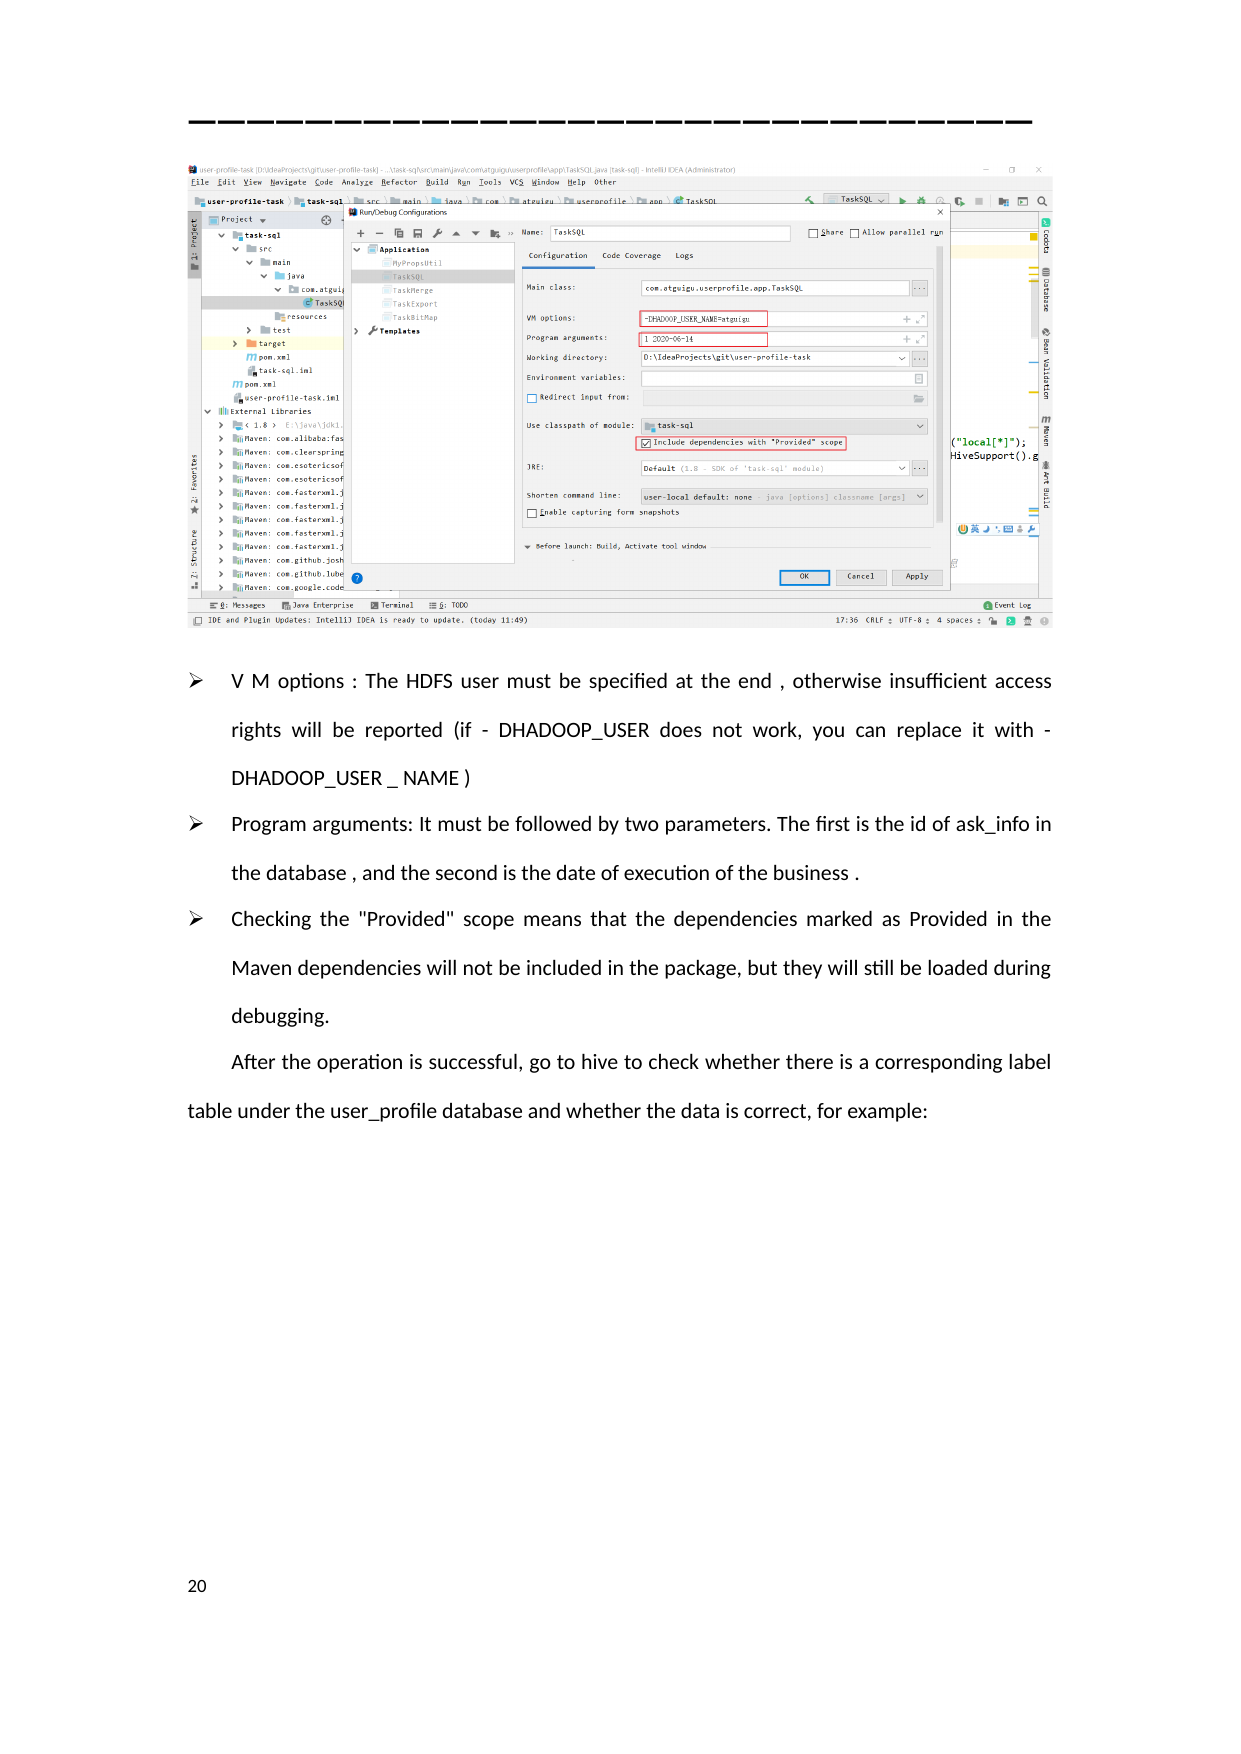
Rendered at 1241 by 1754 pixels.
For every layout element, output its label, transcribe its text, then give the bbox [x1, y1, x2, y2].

picture [187, 163, 1053, 628]
text After the operation is successful, go to hive to check whether there is a corresponding label table under the user_profile database and whether the data is correct, for example: [187, 1045, 1053, 1127]
list V M options : The HDFS user must be specified at the end , otherwise insufficient access rights will be reported (if - DHADOOP_USER does not work, you can replace it with - DHADOOP_USER _ NAME ) [187, 664, 1053, 794]
list Program arguments: It must be followed by two parameters. The first is the id of ask_info in the database , and the second is the date of execution of the business . [187, 807, 1053, 889]
list Checking the "Provided" scope means that the dependencies marked as Provided in the Maven dependencies will not be included in the package, but they will still be loaded during debugging. [187, 902, 1053, 1032]
